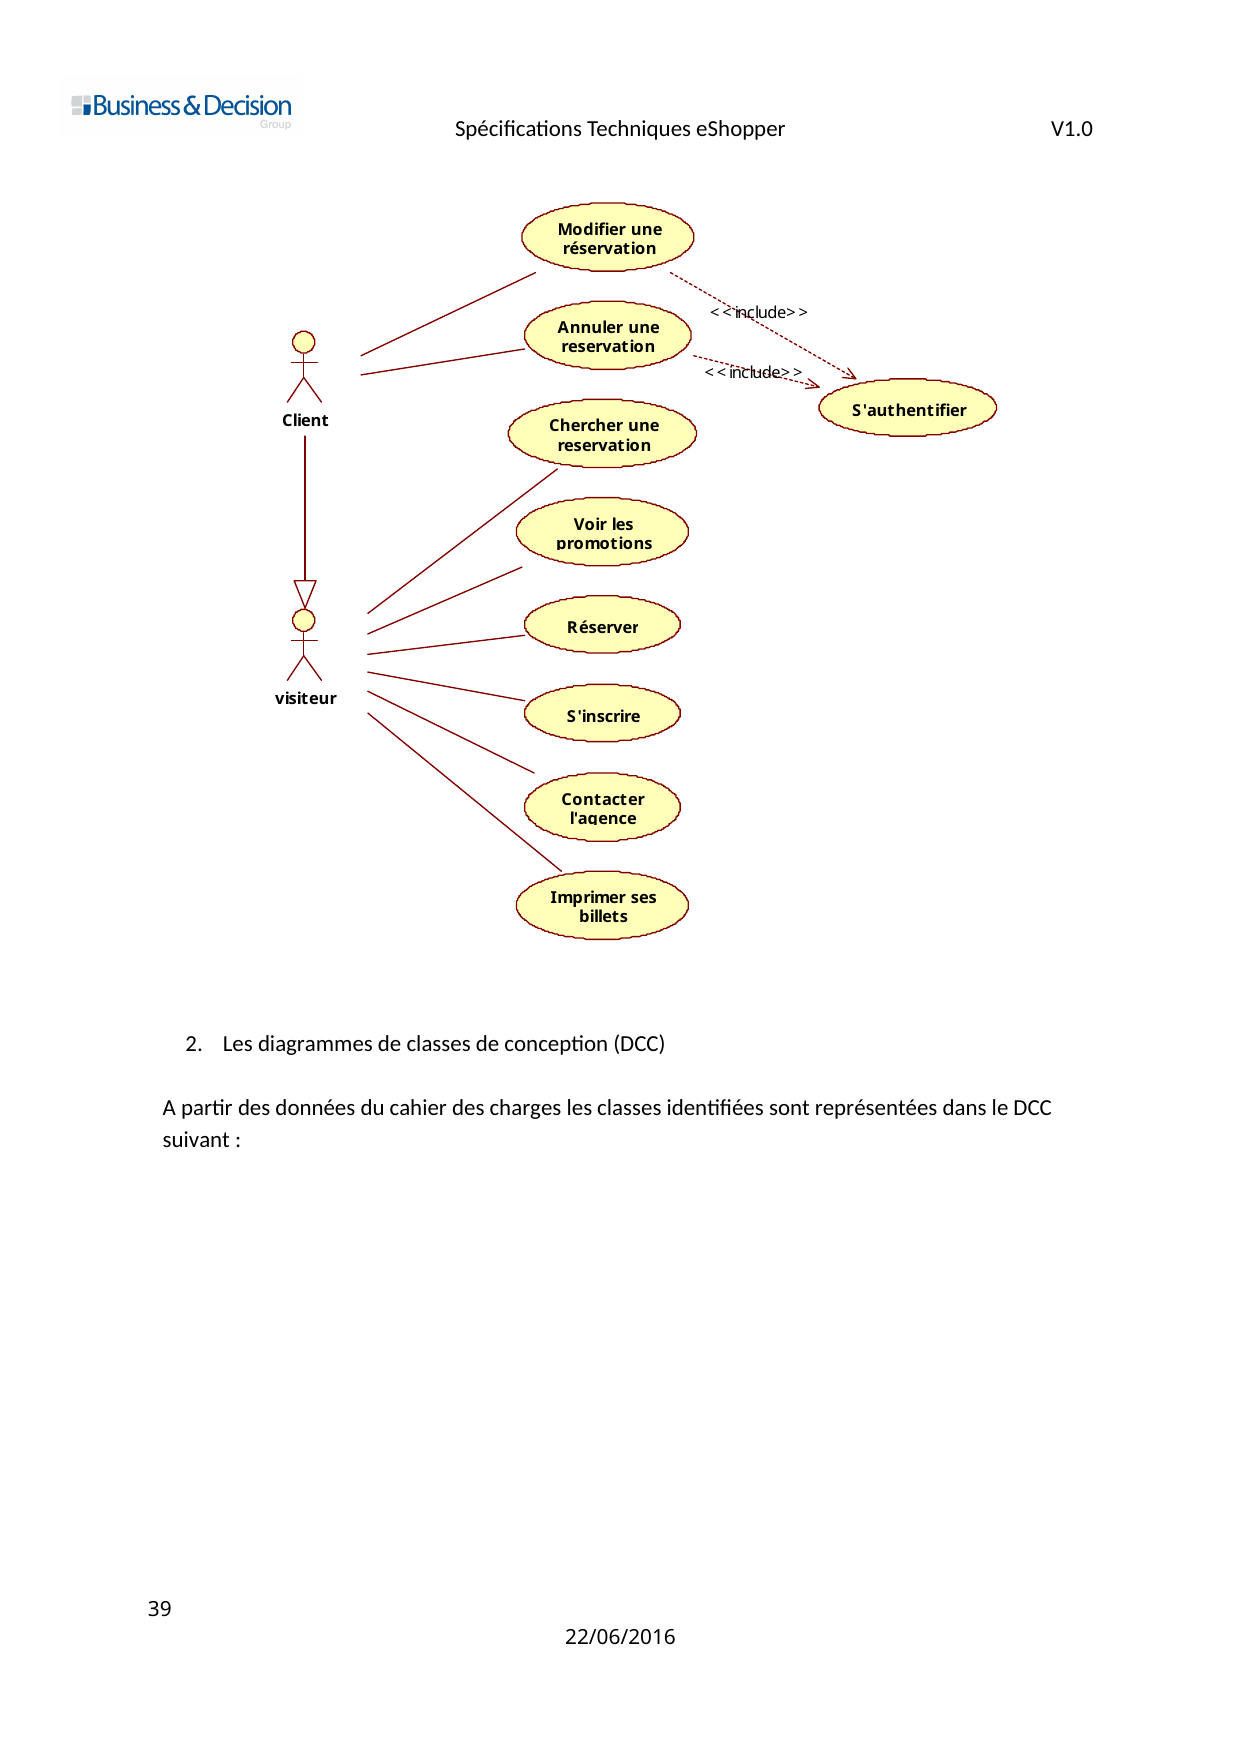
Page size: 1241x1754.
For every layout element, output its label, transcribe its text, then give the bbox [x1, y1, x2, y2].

list A partir des données du cahier des charges les classes identifiées sont représentées dans le DCC suivant : [162, 1093, 1092, 1154]
picture [59, 75, 303, 136]
list Les diagrammes de classes de conception (DCC) [185, 1029, 1092, 1057]
